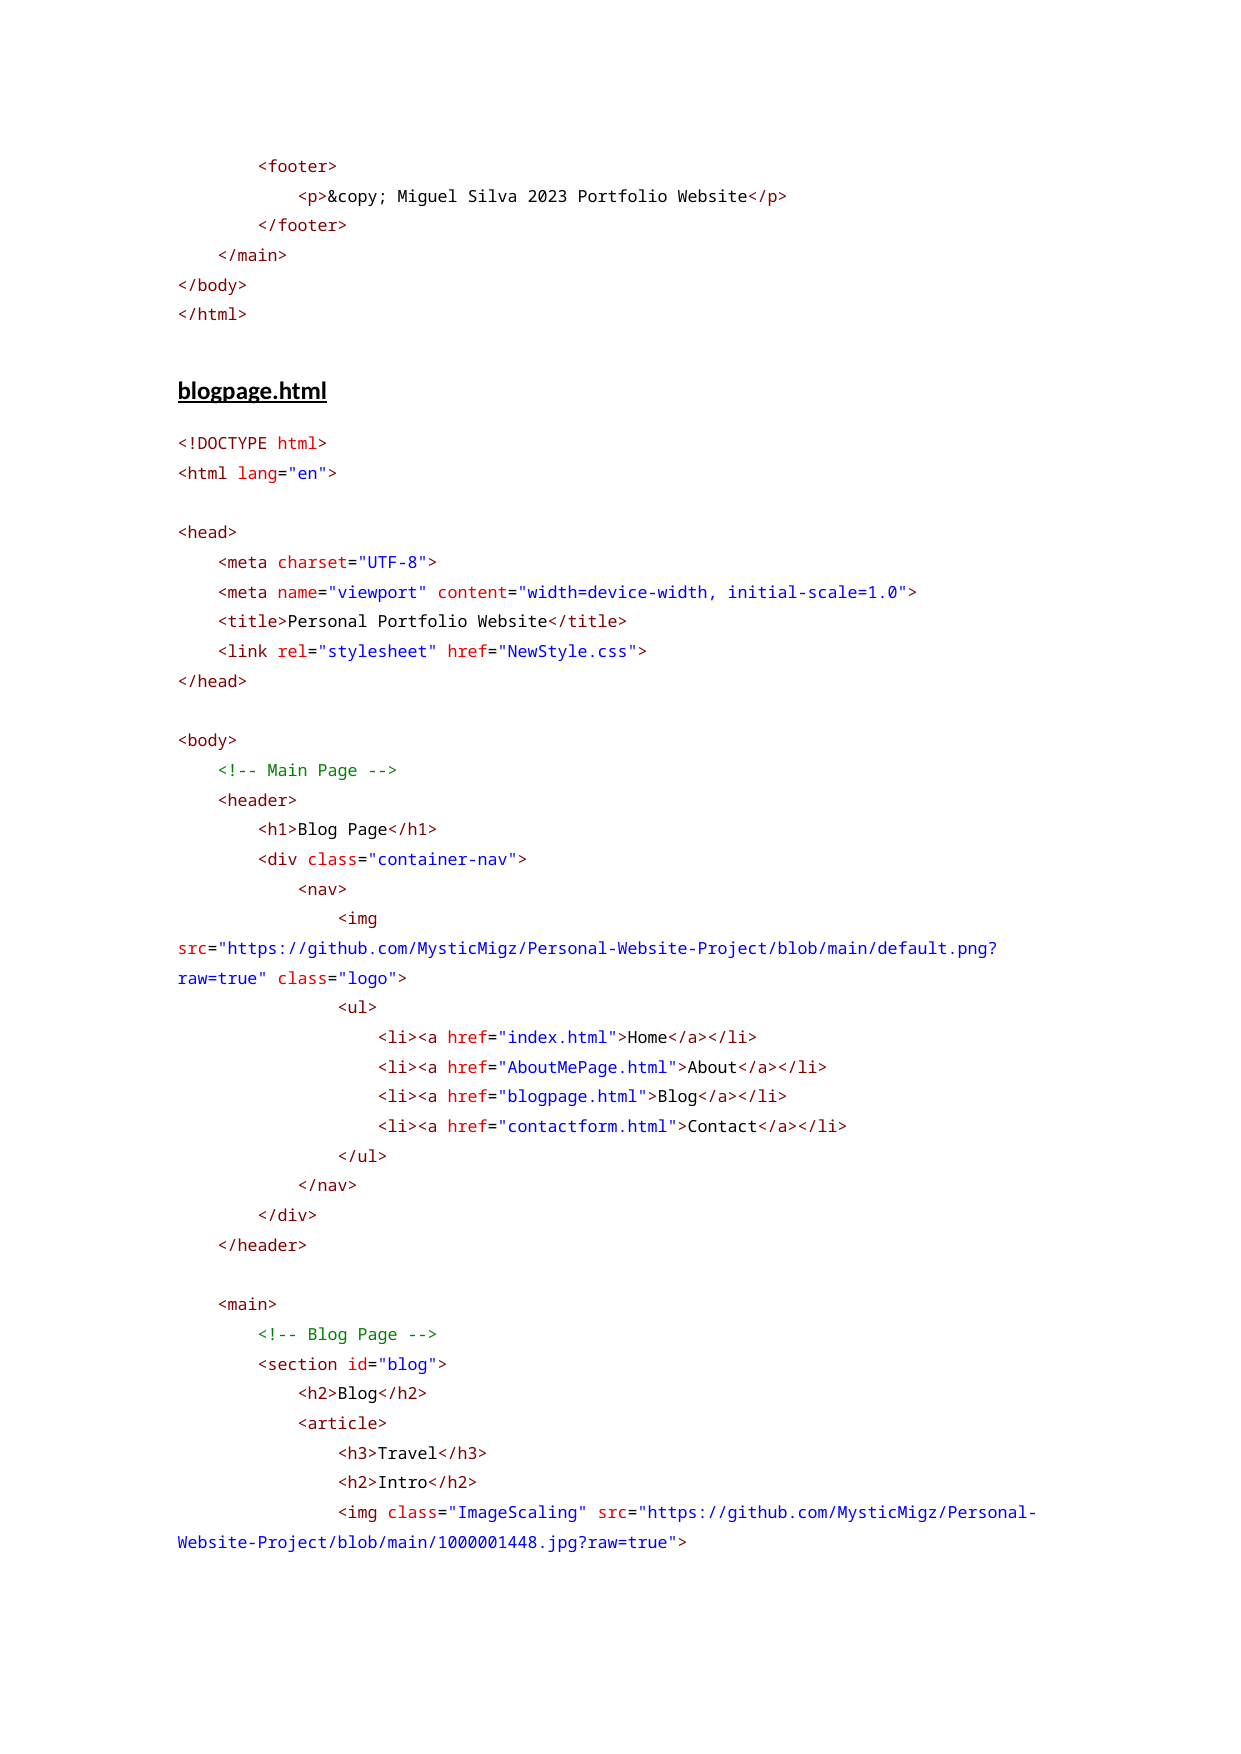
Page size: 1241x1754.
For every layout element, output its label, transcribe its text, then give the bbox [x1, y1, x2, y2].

text <h3>Travel</h3> [177, 1434, 1063, 1464]
text <div class="container-nav"> [177, 841, 1063, 870]
text <main> [177, 1286, 1063, 1316]
text <!DOCTYPE html> [177, 425, 1063, 454]
text <html lang="en"> [177, 454, 1063, 484]
text </header> [177, 1226, 1063, 1256]
text <li><a href="contactform.html">Contact</a></li> [177, 1108, 1063, 1137]
text <nav> [177, 870, 1063, 900]
text <link rel="stylesheet" href="NewStyle.css"> [177, 633, 1063, 662]
text <meta charset="UTF-8"> [177, 544, 1063, 573]
text <li><a href="index.html">Home</a></li> [177, 1019, 1063, 1048]
text <h1>Blog Page</h1> [177, 811, 1063, 841]
text <body> [177, 722, 1063, 751]
text <li><a href="blogpage.html">Blog</a></li> [177, 1078, 1063, 1108]
text <head> [177, 514, 1063, 544]
text <!-- Blog Page --> [177, 1316, 1063, 1345]
text </footer> [177, 207, 1063, 237]
text <ul> [177, 989, 1063, 1019]
text <p>&copy; Miguel Silva 2023 Portfolio Website</p> [177, 177, 1063, 207]
text </body> [177, 266, 1063, 296]
text </head> [177, 662, 1063, 692]
text </nav> [177, 1167, 1063, 1197]
text </main> [177, 237, 1063, 266]
text <meta name="viewport" content="width=device-width, initial-scale=1.0"> [177, 573, 1063, 603]
text <h2>Intro</h2> [177, 1464, 1063, 1494]
text <h2>Blog</h2> [177, 1375, 1063, 1404]
text <img src="https://github.com/MysticMigz/Personal-Website-Project/blob/main/default.png?raw=true" class="logo"> [177, 900, 1063, 989]
text <img class="ImageScaling" src="https://github.com/MysticMigz/Personal-Website-Project/blob/main/1000001448.jpg?raw=true"> [177, 1494, 1063, 1553]
text </ul> [177, 1137, 1063, 1167]
text blogpage.html [177, 375, 1063, 406]
text <li><a href="AboutMePage.html">About</a></li> [177, 1048, 1063, 1078]
text <!-- Main Page --> [177, 751, 1063, 781]
text <header> [177, 781, 1063, 811]
text </div> [177, 1197, 1063, 1226]
text <section id="blog"> [177, 1345, 1063, 1375]
text </html> [177, 296, 1063, 326]
text <article> [177, 1404, 1063, 1434]
text <title>Personal Portfolio Website</title> [177, 603, 1063, 633]
text <footer> [177, 148, 1063, 177]
